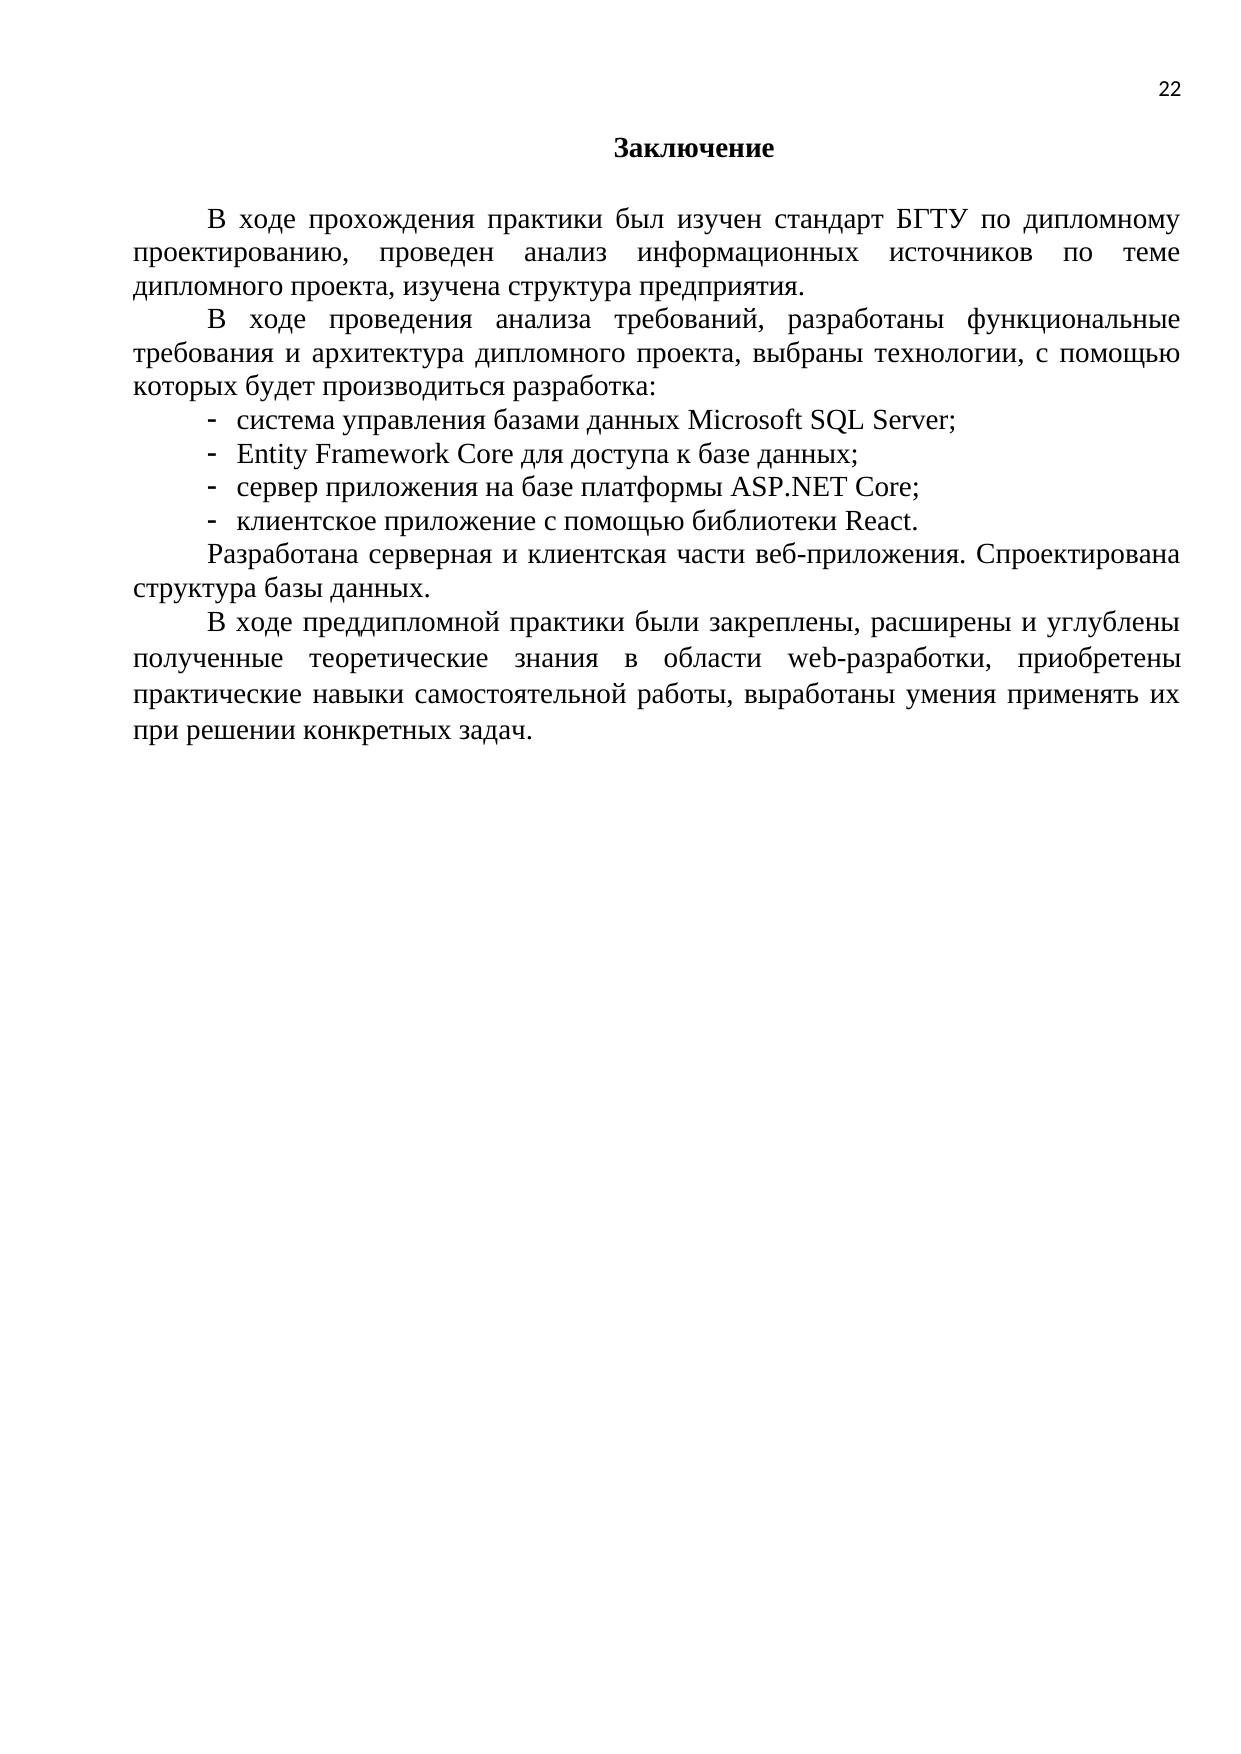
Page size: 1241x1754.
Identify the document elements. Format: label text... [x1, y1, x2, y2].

text Entity Framework Core для доступа к базе данных; [133, 436, 1181, 469]
text В ходе прохождения практики был изучен стандарт БГТУ по дипломному проектированию, проведен анализ информационных источников по теме дипломного проекта, изучена структура предприятия. [133, 201, 1181, 301]
text система управления базами данных Microsoft SQL Server; [133, 402, 1181, 436]
text Разработана серверная и клиентская части веб-приложения. Спроектирована структура базы данных. [133, 537, 1181, 604]
text сервер приложения на базе платформы ASP.NET Core; [133, 469, 1181, 503]
text клиентское приложение c помощью библиотеки React. [133, 503, 1181, 537]
text В ходе преддипломной практики были закреплены, расширены и углублены полученные теоретические знания в области web-разработки, приобретены практические навыки самостоятельной работы, выработаны умения применять их при решении конкретных задач. [133, 604, 1181, 746]
text Заключение [133, 130, 1181, 163]
text В ходе проведения анализа требований, разработаны функциональные требования и архитектура дипломного проекта, выбраны технологии, с помощью которых будет производиться разработка: [133, 301, 1181, 402]
